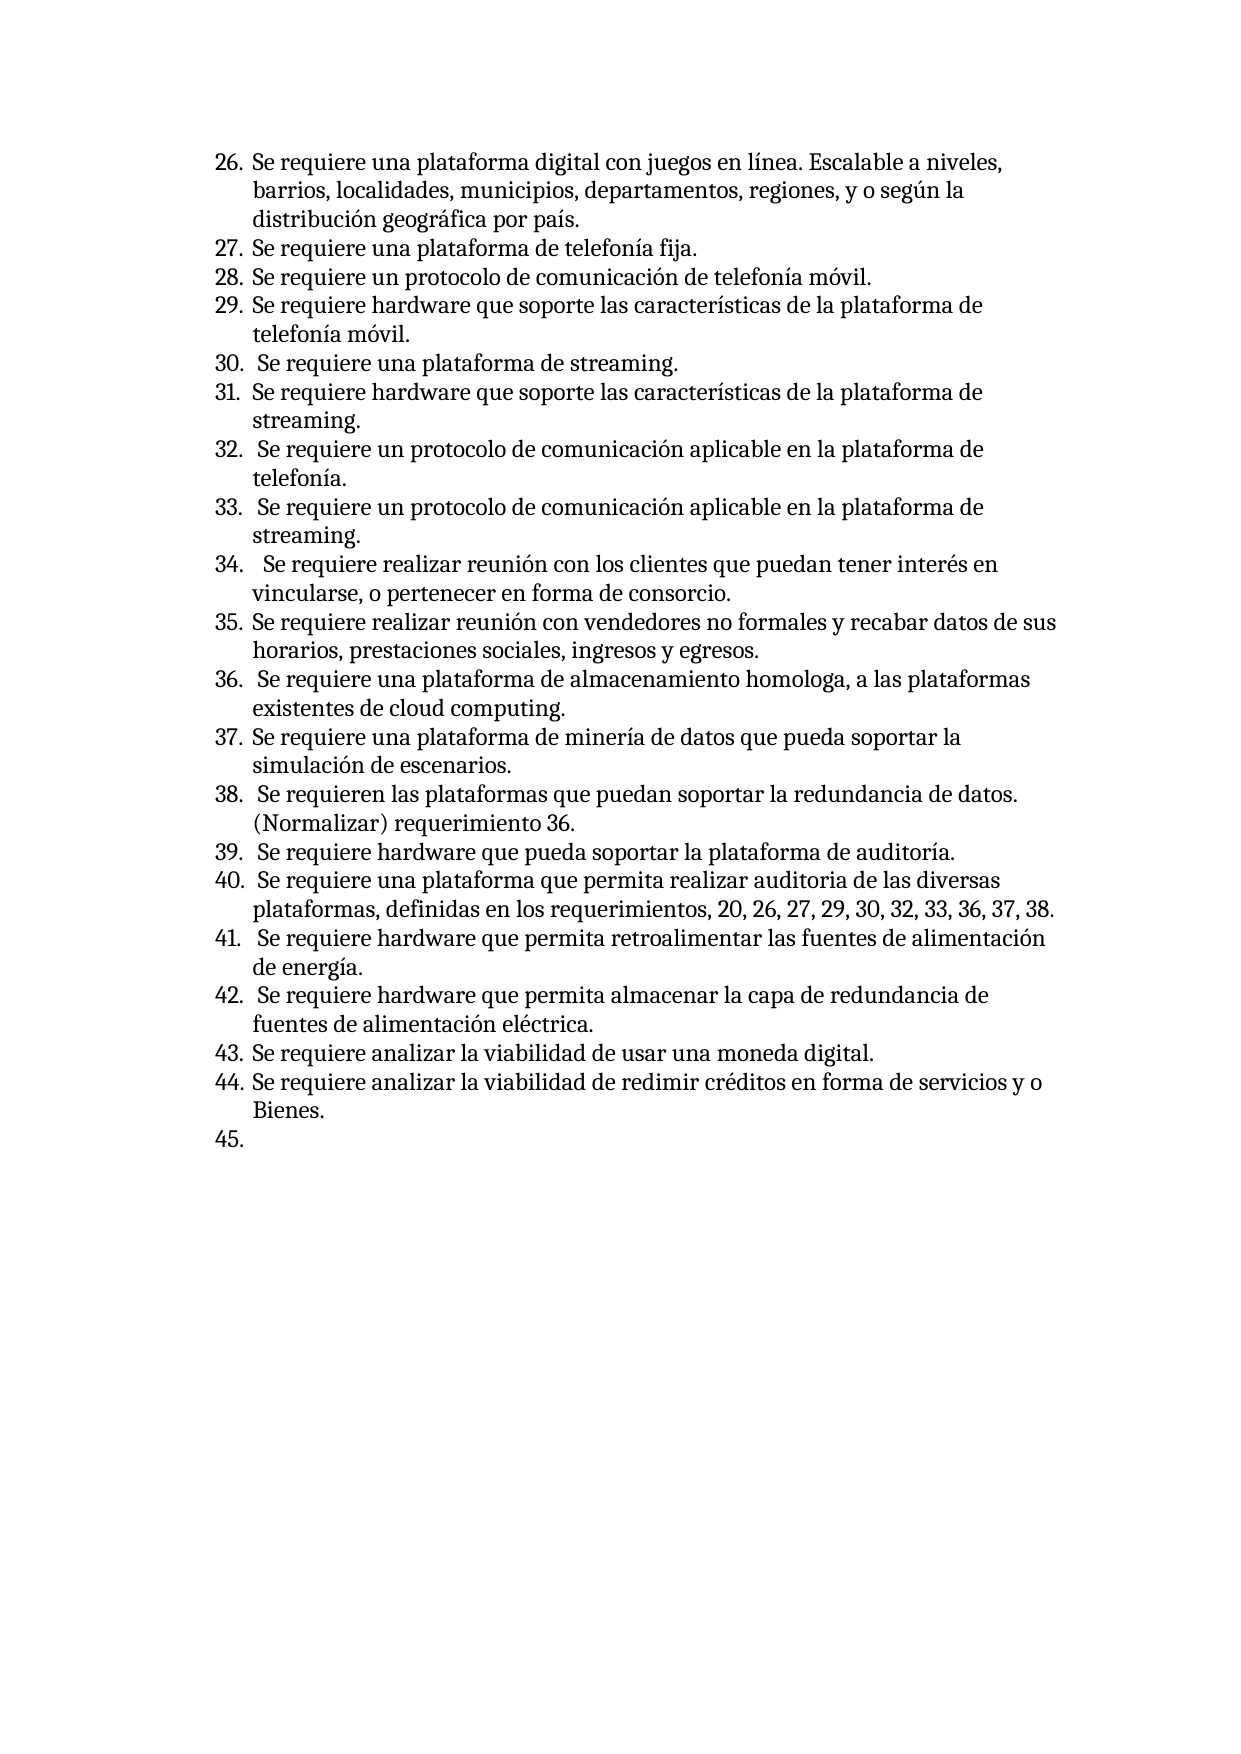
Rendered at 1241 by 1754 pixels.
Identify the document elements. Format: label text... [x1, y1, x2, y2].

list Se requiere realizar reunión con los clientes que puedan tener interés en vincularse, o pertenecer en forma de consorcio. [215, 550, 1063, 608]
list Se requiere hardware que pueda soportar la plataforma de auditoría. [215, 838, 1063, 866]
list Se requiere un protocolo de comunicación aplicable en la plataforma de telefonía. [215, 435, 1063, 493]
list Se requiere una plataforma que permita realizar auditoria de las diversas plataformas, definidas en los requerimientos, 20, 26, 27, 29, 30, 32, 33, 36, 37, 38. [215, 866, 1063, 924]
list Se requiere una plataforma digital con juegos en línea. Escalable a niveles, barrios, localidades, municipios, departamentos, regiones, y o según la distribución geográfica por país. [215, 148, 1063, 234]
list Se requiere hardware que permita almacenar la capa de redundancia de fuentes de alimentación eléctrica. [215, 981, 1063, 1039]
list Se requiere analizar la viabilidad de redimir créditos en forma de servicios y o Bienes. [215, 1068, 1063, 1125]
list Se requiere un protocolo de comunicación de telefonía móvil. [215, 263, 1063, 291]
list Se requiere una plataforma de minería de datos que pueda soportar la simulación de escenarios. [215, 723, 1063, 780]
list Se requiere una plataforma de streaming. [215, 349, 1063, 378]
list Se requiere una plataforma de almacenamiento homologa, a las plataformas existentes de cloud computing. [215, 665, 1063, 723]
list Se requiere analizar la viabilidad de usar una moneda digital. [215, 1039, 1063, 1068]
list Se requiere una plataforma de telefonía fija. [215, 234, 1063, 263]
list Se requiere realizar reunión con vendedores no formales y recabar datos de sus horarios, prestaciones sociales, ingresos y egresos. [215, 608, 1063, 665]
list Se requiere hardware que permita retroalimentar las fuentes de alimentación de energía. [215, 924, 1063, 981]
list Se requiere un protocolo de comunicación aplicable en la plataforma de streaming. [215, 493, 1063, 550]
list Se requiere hardware que soporte las características de la plataforma de telefonía móvil. [215, 291, 1063, 349]
list Se requieren las plataformas que puedan soportar la redundancia de datos. (Normalizar) requerimiento 36. [215, 780, 1063, 838]
list Se requiere hardware que soporte las características de la plataforma de streaming. [215, 378, 1063, 435]
